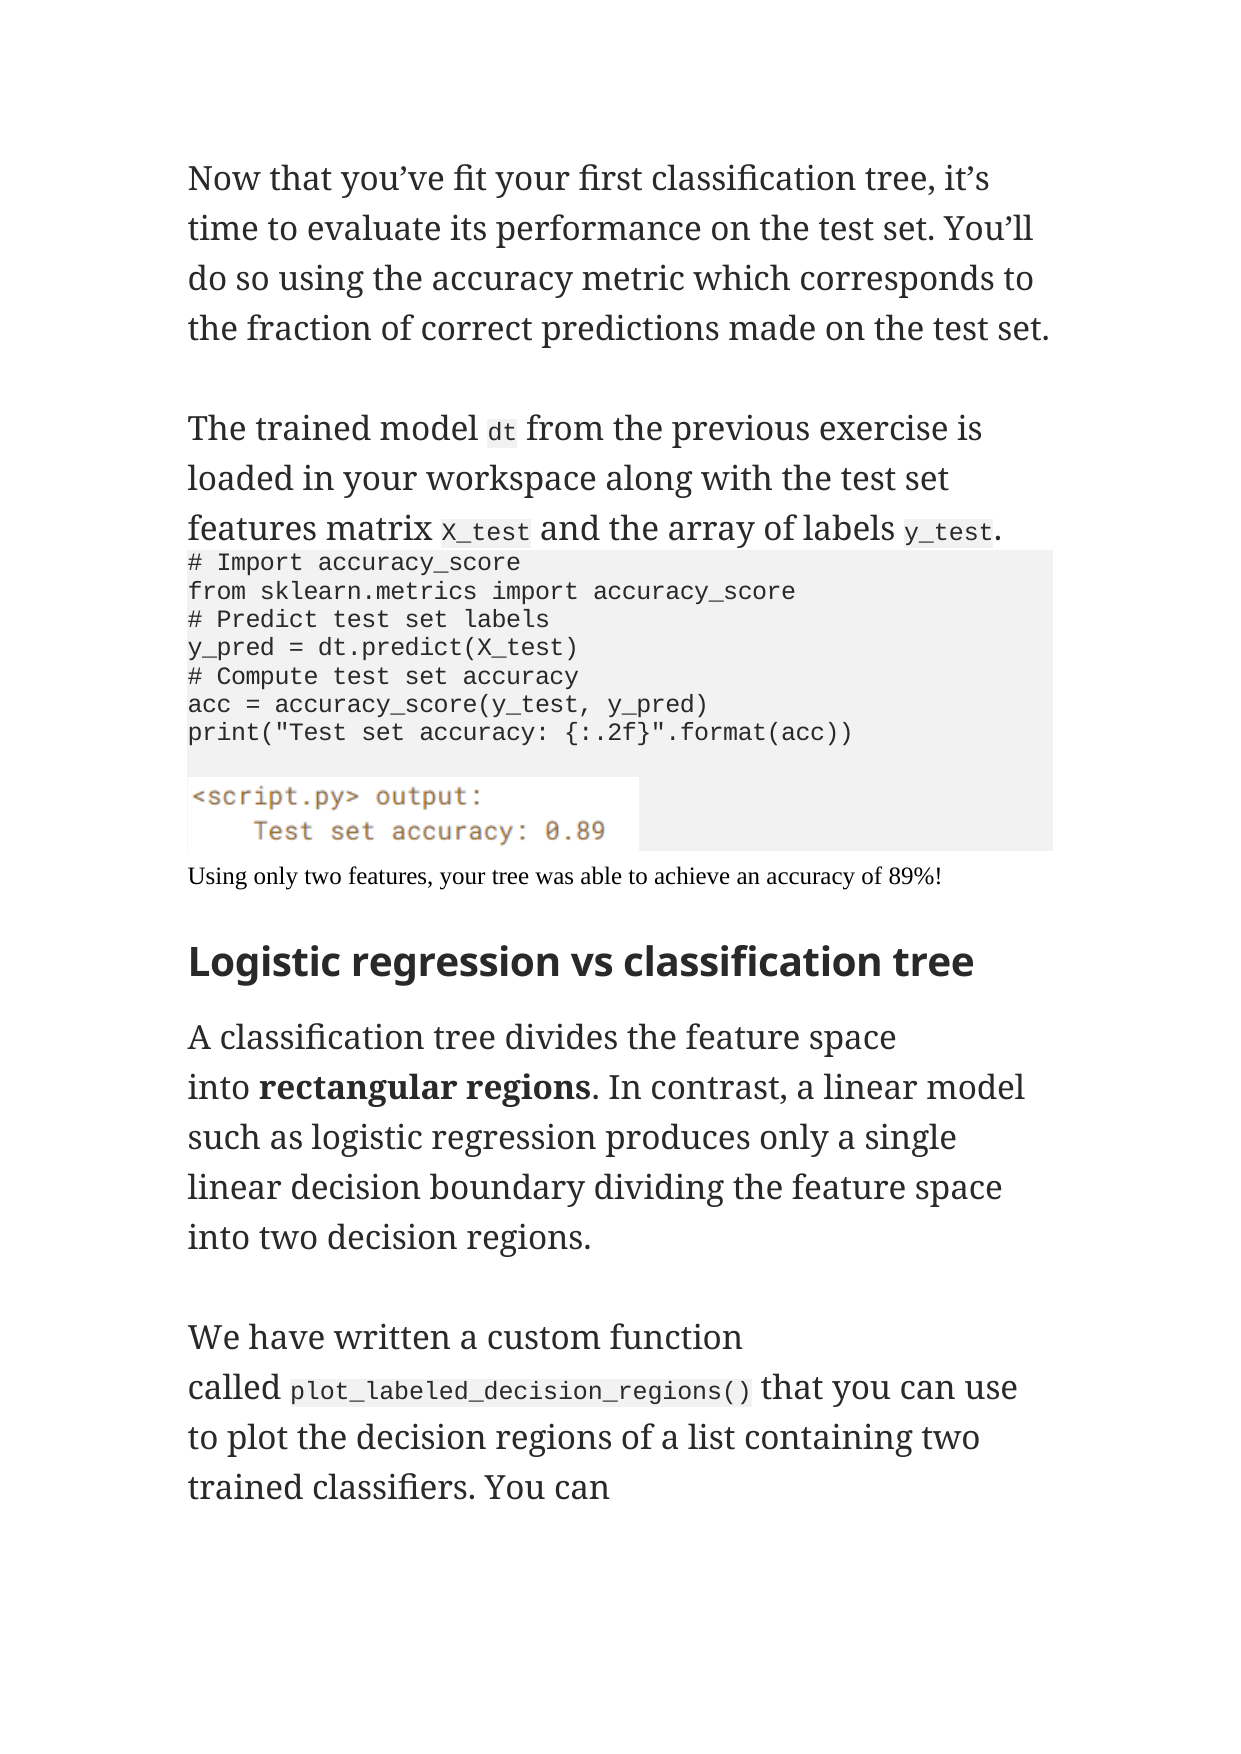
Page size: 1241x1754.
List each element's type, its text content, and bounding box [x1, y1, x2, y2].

text # Compute test set accuracy acc = accuracy_score(y_test, y_pred) print("Test set accuracy: {:.2f}".format(acc)) [187, 663, 1053, 748]
text Using only two features, your tree was able to achieve an accuracy of 89%! [187, 861, 1053, 890]
text # Predict test set labels y_pred = dt.predict(X_test) [187, 607, 1053, 663]
text The trained model dt from the previous exercise is loaded in your workspace along with the test set features matrix X_test and the array of labels y_test. [187, 400, 1053, 550]
text A classification tree divides the feature space into rectangular regions. In contrast, a linear model such as logistic regression produces only a single linear decision boundary dividing the feature space into two decision regions. [187, 1009, 1053, 1259]
text # Import accuracy_score from sklearn.metrics import accuracy_score [187, 550, 1053, 607]
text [187, 1309, 1053, 1509]
picture [187, 777, 639, 851]
text Logistic regression vs classification tree [187, 933, 1053, 988]
text Now that you’ve fit your first classification tree, it’s time to evaluate its performance on the test set. You’ll do so using the accuracy metric which corresponds to the fraction of correct predictions made on the test set. [187, 150, 1053, 350]
